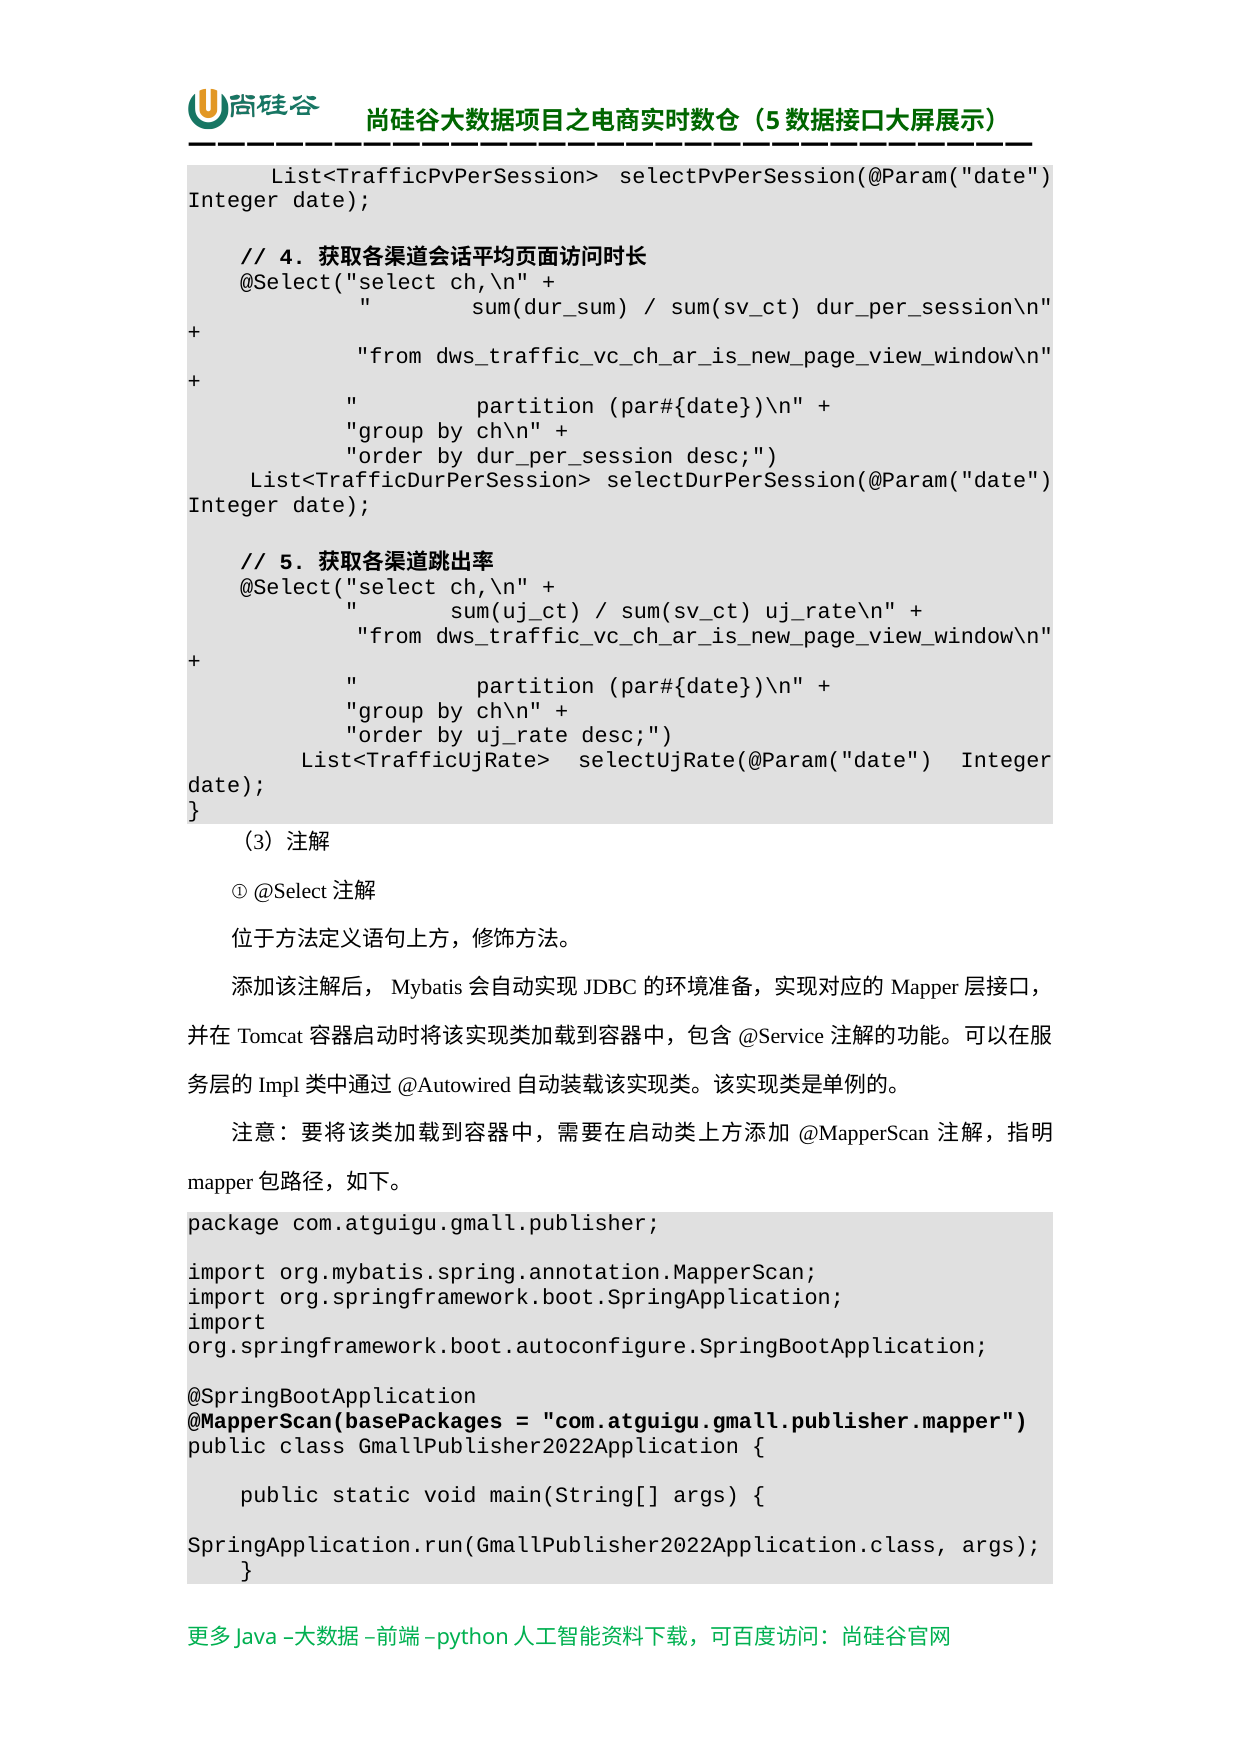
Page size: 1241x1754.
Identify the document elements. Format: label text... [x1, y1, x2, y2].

text public class GmallPublisher2022Application { [187, 1435, 1053, 1460]
text " sum(uj_ct) / sum(sv_ct) uj_rate\n" + [187, 601, 1053, 626]
text // 4. 获取各渠道会话平均页面访问时长 [187, 239, 1053, 271]
text 位于方法定义语句上方，修饰方法。 [187, 921, 1053, 953]
text "from dws_traffic_vc_ch_ar_is_new_page_view_window\n" + [187, 626, 1053, 675]
text import org.mybatis.spring.annotation.MapperScan; [187, 1261, 1053, 1286]
text "order by dur_per_session desc;") [187, 445, 1053, 469]
picture [187, 88, 321, 130]
text "order by uj_rate desc;") [187, 725, 1053, 749]
text 注解 [187, 824, 1053, 856]
text List<TrafficPvPerSession> selectPvPerSession(@Param("date") Integer date); [187, 165, 1053, 214]
text package com.atguigu.gmall.publisher; [187, 1212, 1053, 1237]
text import org.springframework.boot.SpringApplication; [187, 1286, 1053, 1311]
text List<TrafficUjRate> selectUjRate(@Param("date") Integer date); [187, 749, 1053, 799]
text // 5. 获取各渠道跳出率 [187, 544, 1053, 576]
text @MapperScan(basePackages = "com.atguigu.gmall.publisher.mapper") [187, 1410, 1053, 1435]
text "from dws_traffic_vc_ch_ar_is_new_page_view_window\n" + [187, 346, 1053, 395]
text "group by ch\n" + [187, 420, 1053, 445]
text public static void main(String[] args) { [187, 1484, 1053, 1509]
text @Select("select ch,\n" + [187, 271, 1053, 296]
text } [187, 799, 1053, 824]
text @Select("select ch,\n" + [187, 576, 1053, 601]
text List<TrafficDurPerSession> selectDurPerSession(@Param("date") Integer date); [187, 469, 1053, 519]
text 添加该注解后， Mybatis 会自动实现 JDBC 的环境准备，实现对应的 Mapper 层接口，并在 Tomcat 容器启动时将该实现类加载到容器中，包含 @Service 注解的功能。可以在服务层的 Impl 类中通过 @Autowired 自动装载该实现类。该实现类是单例的。 [187, 969, 1053, 1099]
text import org.springframework.boot.autoconfigure.SpringBootApplication; [187, 1311, 1053, 1361]
text " sum(dur_sum) / sum(sv_ct) dur_per_session\n" + [187, 296, 1053, 346]
text } [187, 1559, 1053, 1584]
text ① @Select 注解 [187, 872, 1053, 905]
text "group by ch\n" + [187, 700, 1053, 725]
text " partition (par#{date})\n" + [187, 675, 1053, 700]
text 注意：要将该类加载到容器中，需要在启动类上方添加 @MapperScan 注解，指明 mapper 包路径，如下。 [187, 1115, 1053, 1196]
text " partition (par#{date})\n" + [187, 395, 1053, 420]
text @SpringBootApplication [187, 1385, 1053, 1410]
text SpringApplication.run(GmallPublisher2022Application.class, args); [187, 1509, 1053, 1559]
